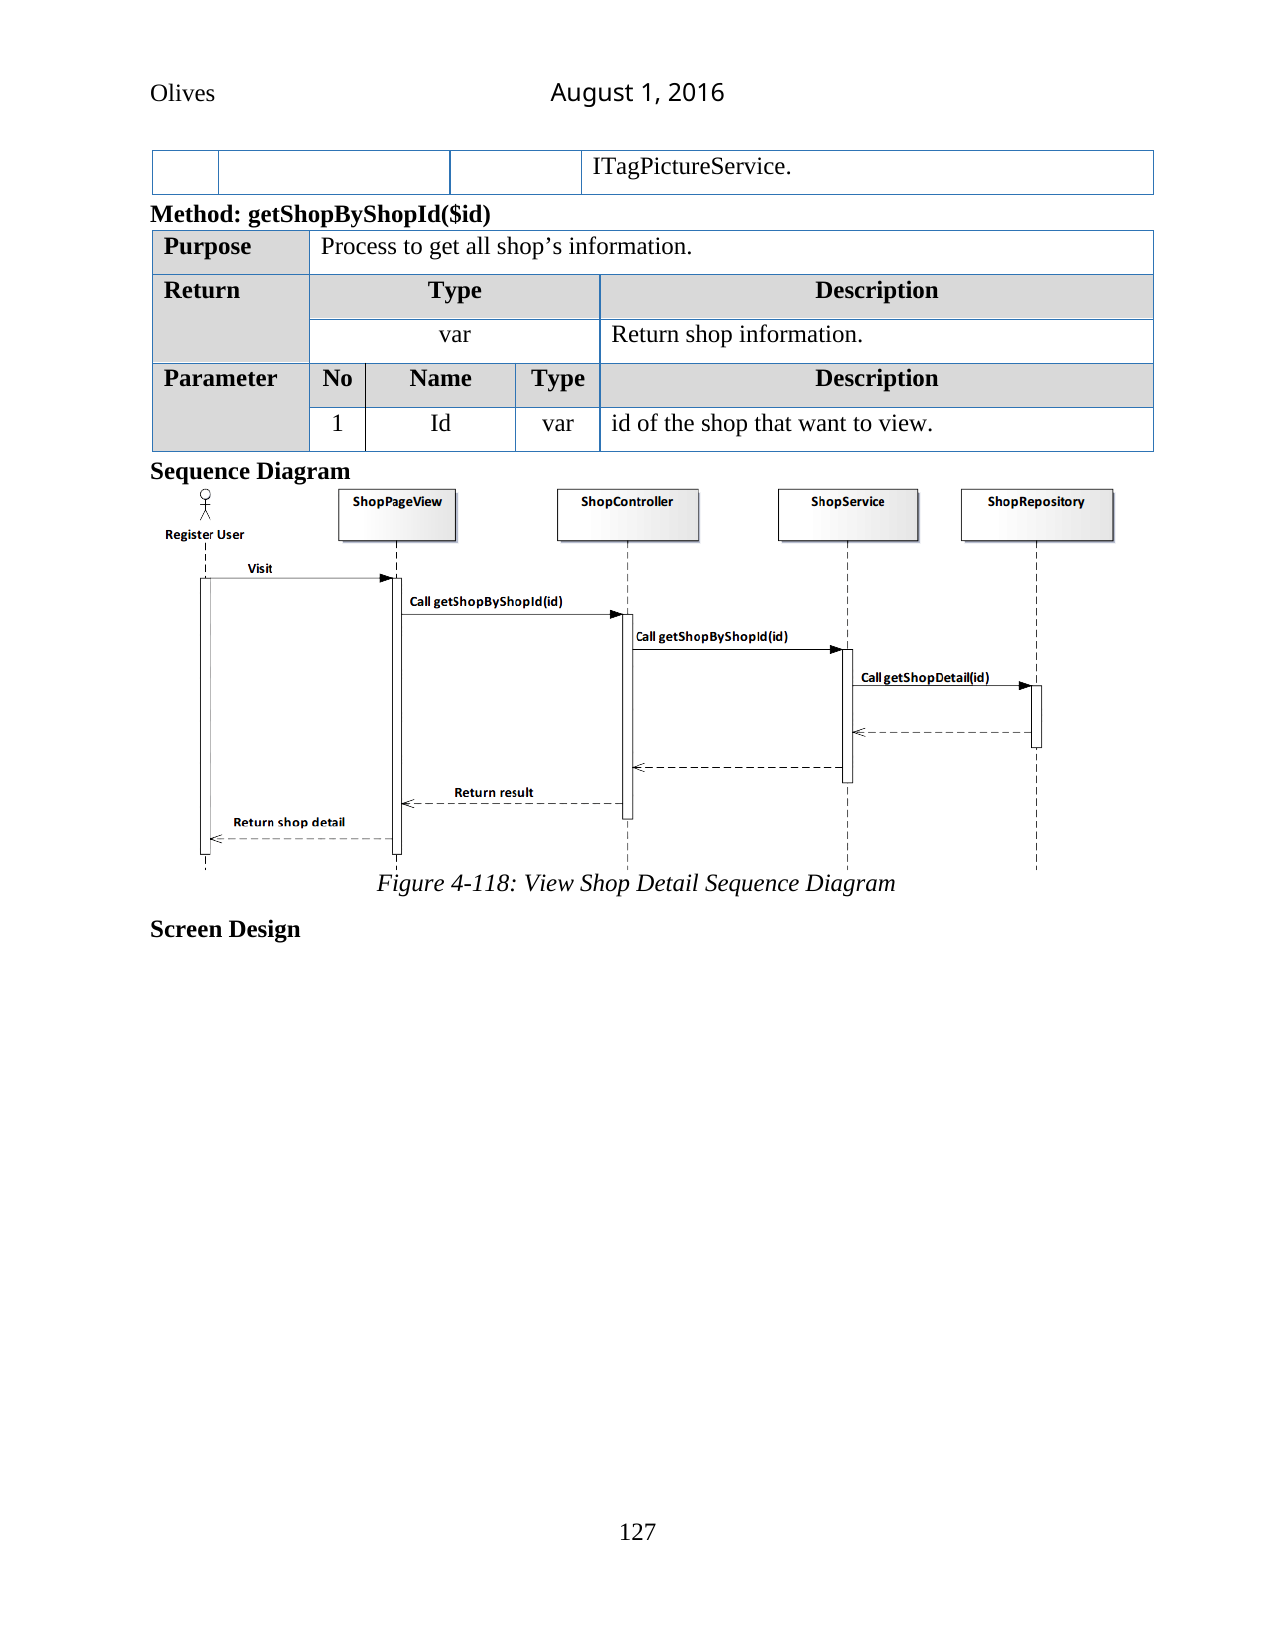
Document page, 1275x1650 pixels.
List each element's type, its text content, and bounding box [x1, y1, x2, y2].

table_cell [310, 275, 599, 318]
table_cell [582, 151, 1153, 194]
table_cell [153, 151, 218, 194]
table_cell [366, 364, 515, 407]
picture [150, 486, 1125, 895]
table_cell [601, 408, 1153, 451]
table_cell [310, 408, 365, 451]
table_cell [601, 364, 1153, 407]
subtitle Screen Design [150, 914, 1125, 942]
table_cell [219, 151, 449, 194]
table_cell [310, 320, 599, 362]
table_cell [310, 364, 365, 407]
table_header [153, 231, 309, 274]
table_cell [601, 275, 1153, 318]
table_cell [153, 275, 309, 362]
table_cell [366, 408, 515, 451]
subtitle Method: getShopByShopId($id) [150, 199, 1125, 228]
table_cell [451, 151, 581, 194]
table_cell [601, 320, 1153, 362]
subtitle Sequence Diagram [150, 456, 1125, 484]
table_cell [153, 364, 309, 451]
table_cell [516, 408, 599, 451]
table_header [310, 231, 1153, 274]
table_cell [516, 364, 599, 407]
